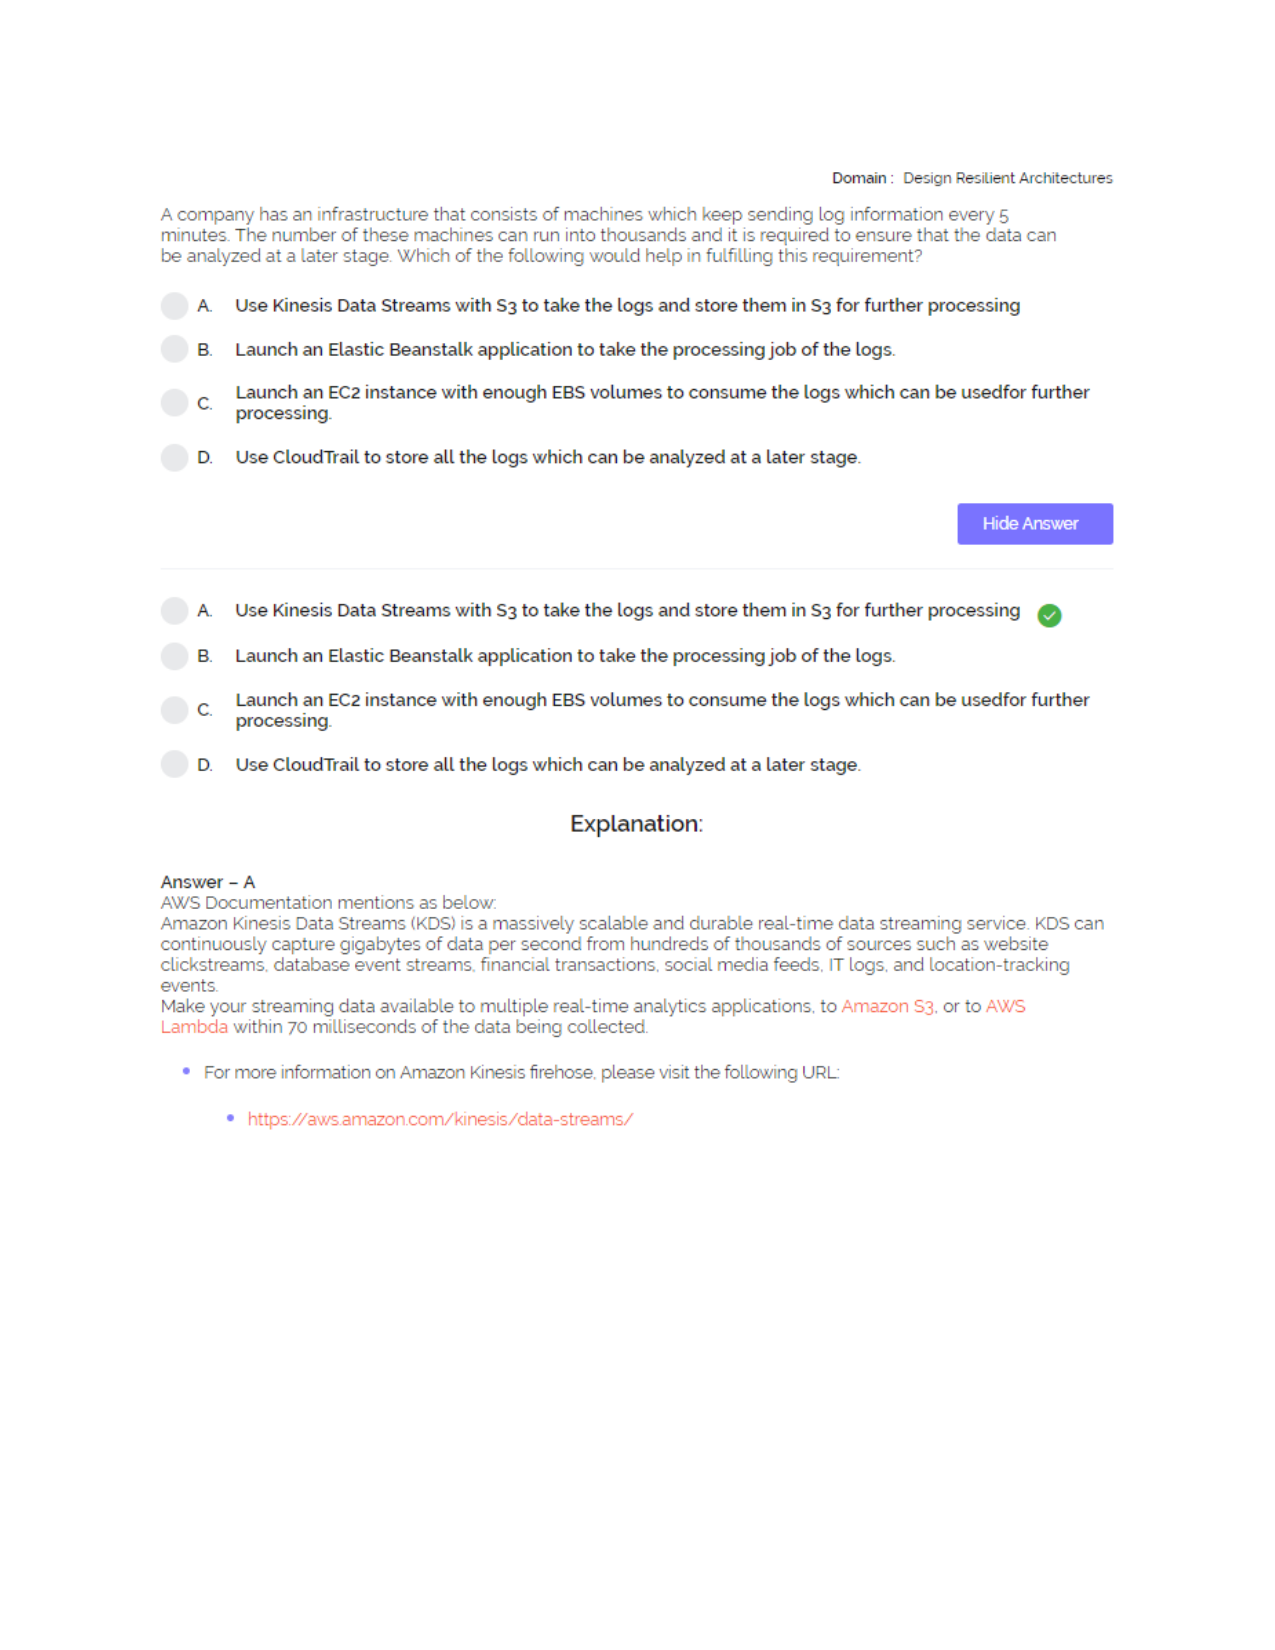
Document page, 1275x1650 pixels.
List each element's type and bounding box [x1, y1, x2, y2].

picture [150, 150, 1125, 1149]
